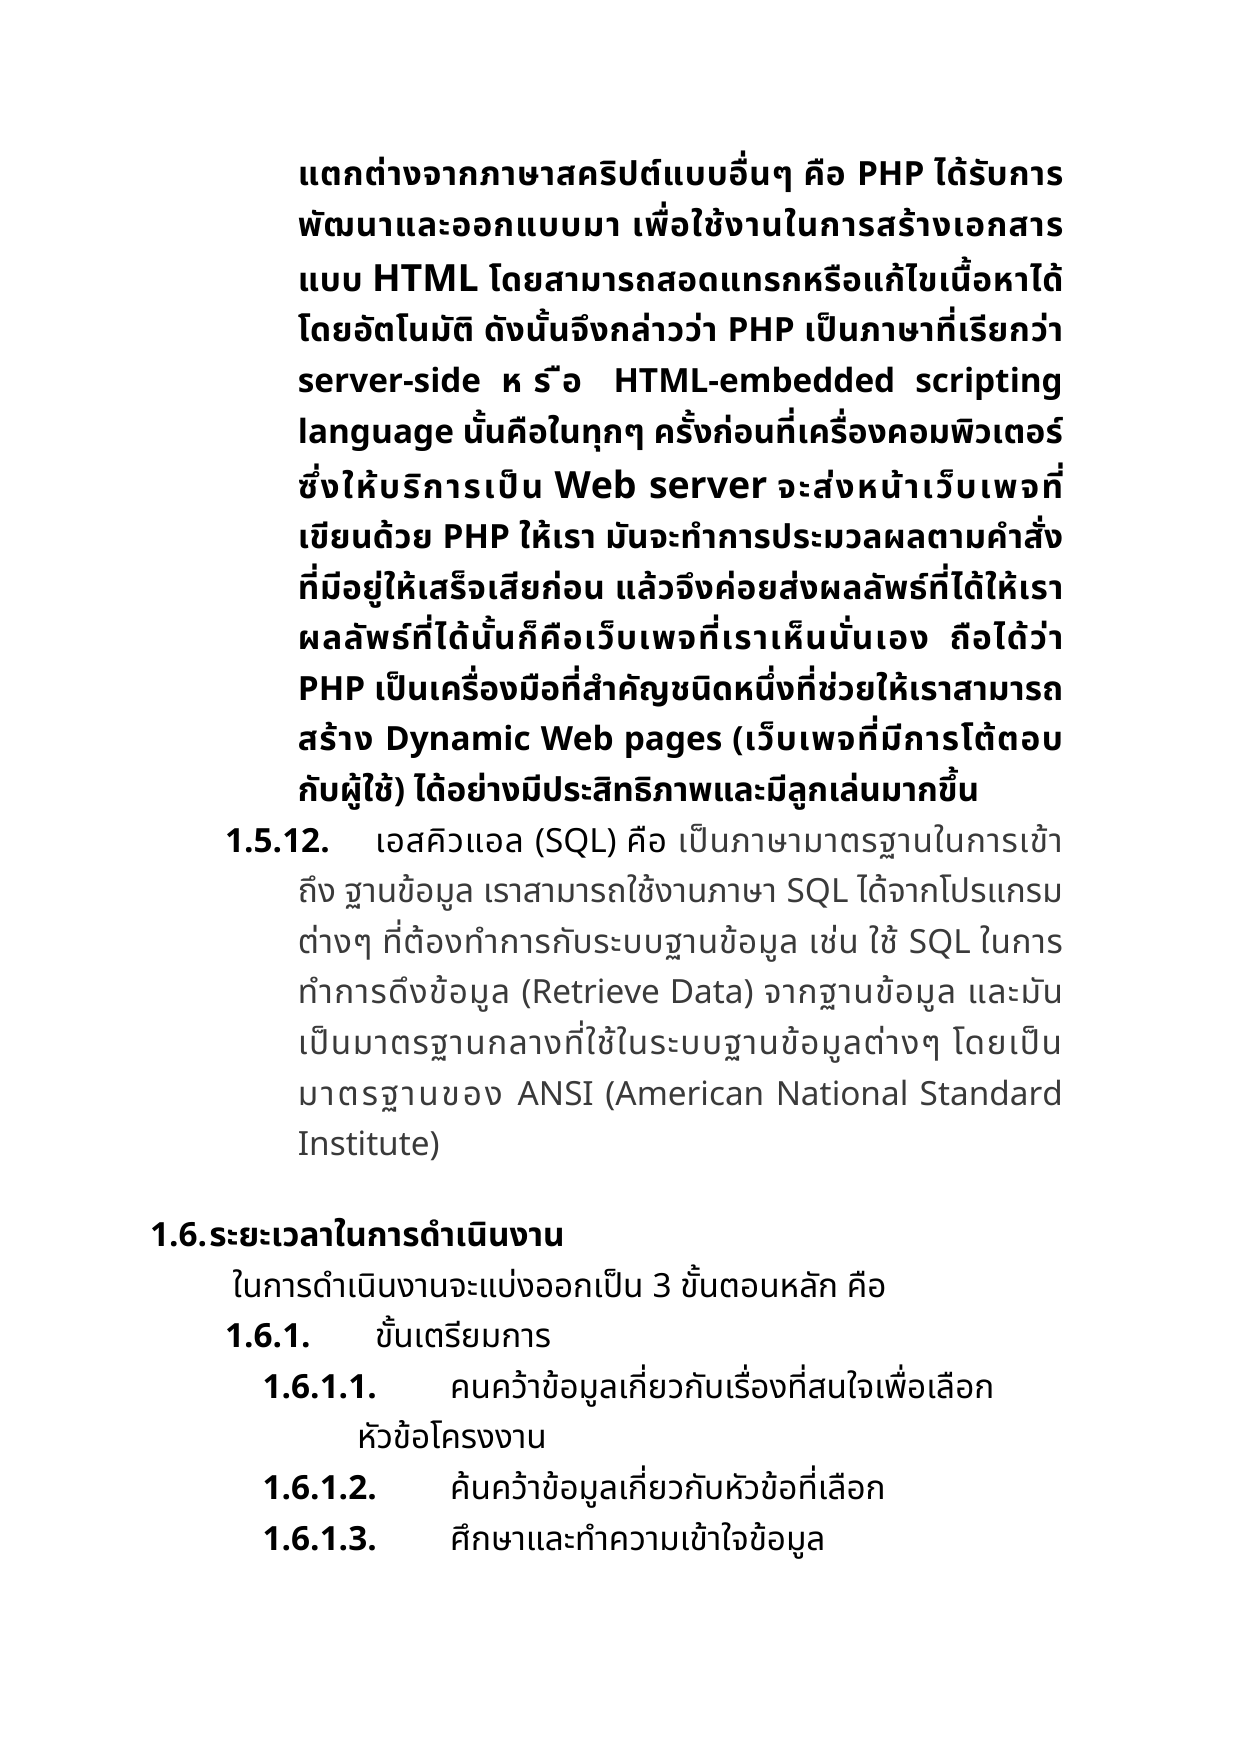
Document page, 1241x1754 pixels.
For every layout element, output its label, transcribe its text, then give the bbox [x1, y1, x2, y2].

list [225, 150, 1063, 816]
list ขั้นเตรียมการ [225, 1312, 1063, 1363]
list ค้นคว้าข้อมูลเกี่ยวกับหัวข้อที่เลือก [262, 1464, 1063, 1514]
list เอสคิวแอล (SQL) คือ เป็นภาษามาตรฐานในการเข้าถึง ฐานข้อมูล เราสามารถใช้งานภาษา SQL ได้จากโปรแกรมต่างๆ ที่ต้องทำการกับระบบฐานข้อมูล เช่น ใช้ SQL ในการทำการดึงข้อมูล (Retrieve Data) จากฐานข้อมูล และมันเป็นมาตรฐานกลางที่ใช้ในระบบฐานข้อมูลต่างๆ โดยเป็นมาตรฐานของ ANSI (American National Standard Institute) [225, 816, 1063, 1165]
list ระยะเวลาในการดำเนินงาน [150, 1211, 1063, 1261]
list คนคว้าข้อมูลเกี่ยวกับเรื่องที่สนใจเพื่อเลือกหัวข้อโครงงาน [262, 1363, 1063, 1464]
list ศึกษาและทำความเข้าใจข้อมูล [262, 1514, 1063, 1565]
list ในการดำเนินงานจะแบ่งออกเป็น 3 ขั้นตอนหลัก คือ [232, 1261, 1063, 1312]
